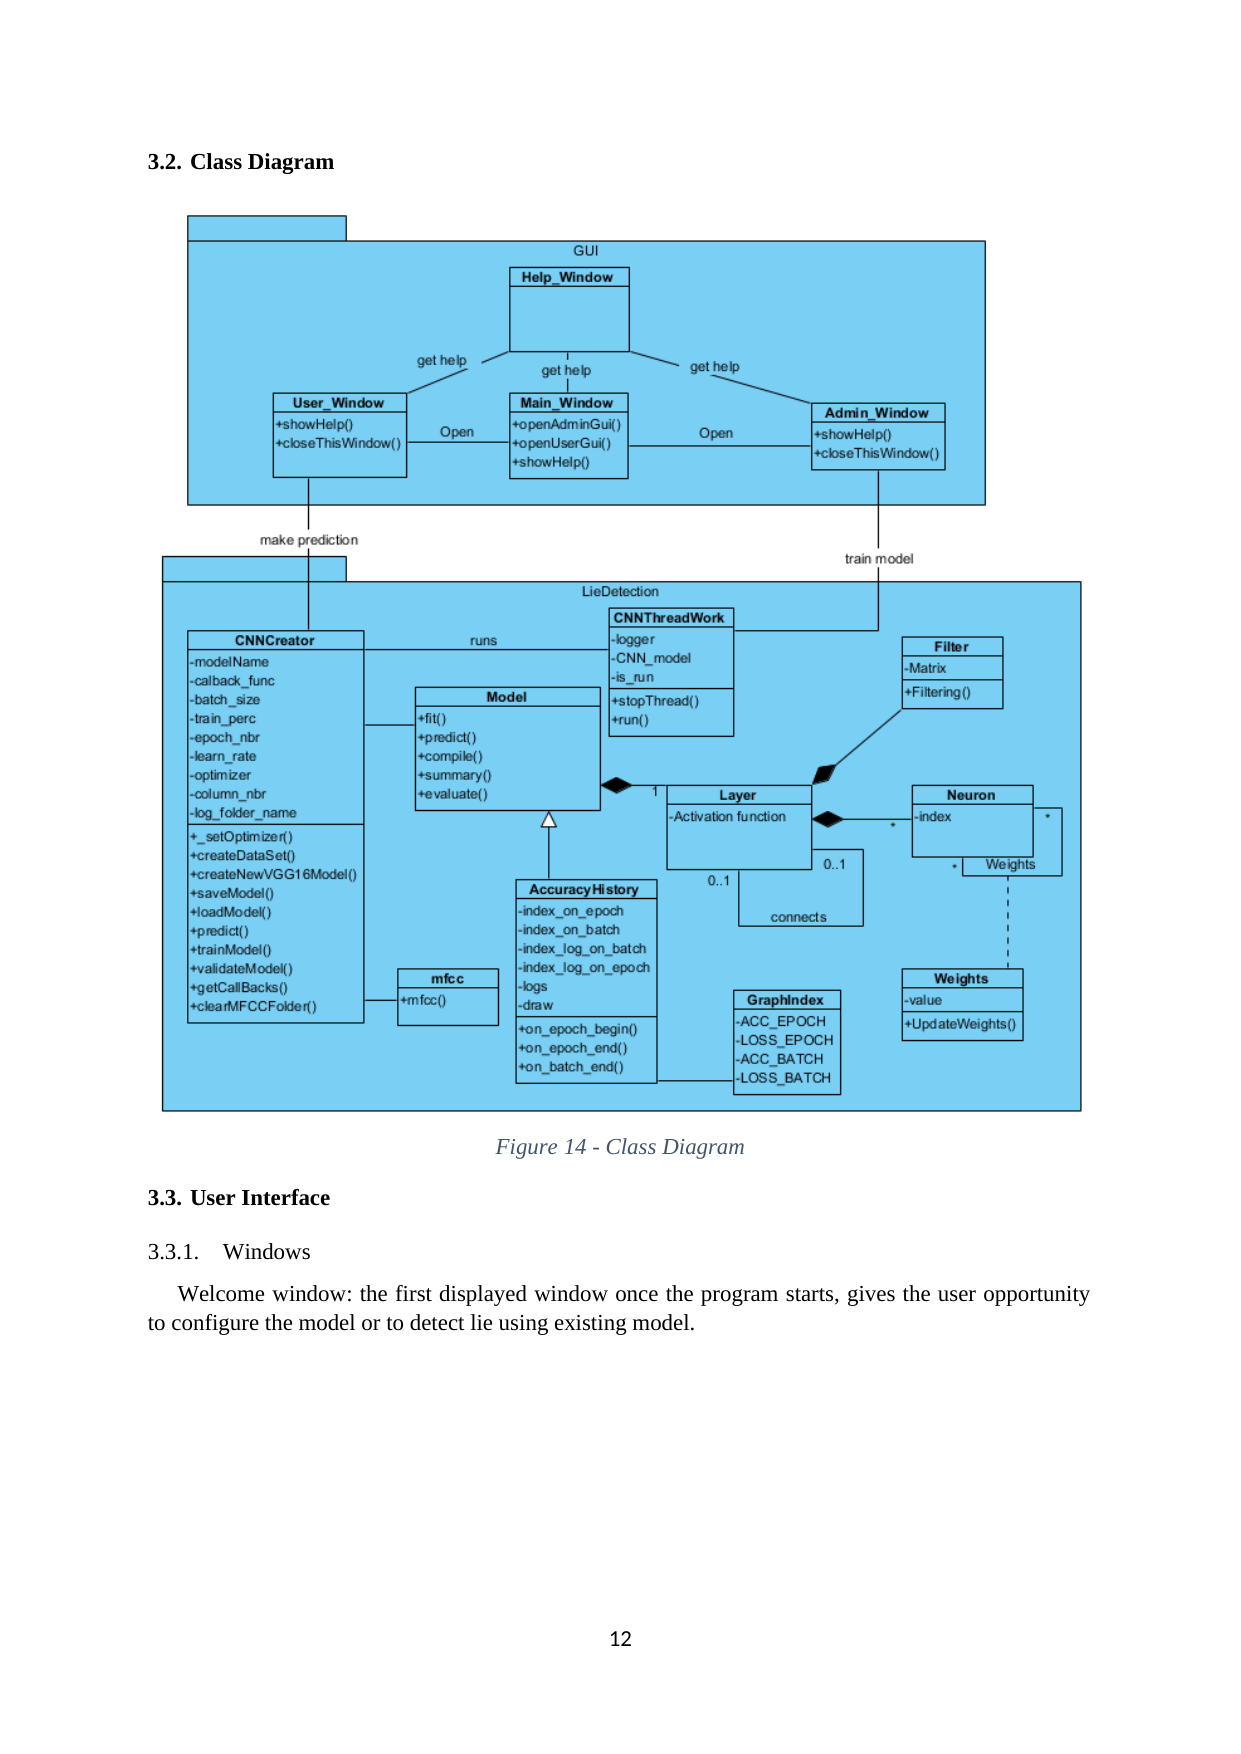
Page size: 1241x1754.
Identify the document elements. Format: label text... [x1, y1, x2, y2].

text Welcome window: the first displayed window once the program starts, gives the user opportunity to configure the model or to detect lie using existing model. [148, 1279, 1092, 1335]
picture [147, 189, 1093, 1118]
subtitle Windows [148, 1238, 1092, 1264]
text Figure 14 - Class Diagram [148, 1133, 1092, 1159]
subtitle User Interface [148, 1184, 1092, 1211]
subtitle Class Diagram [148, 148, 1092, 174]
